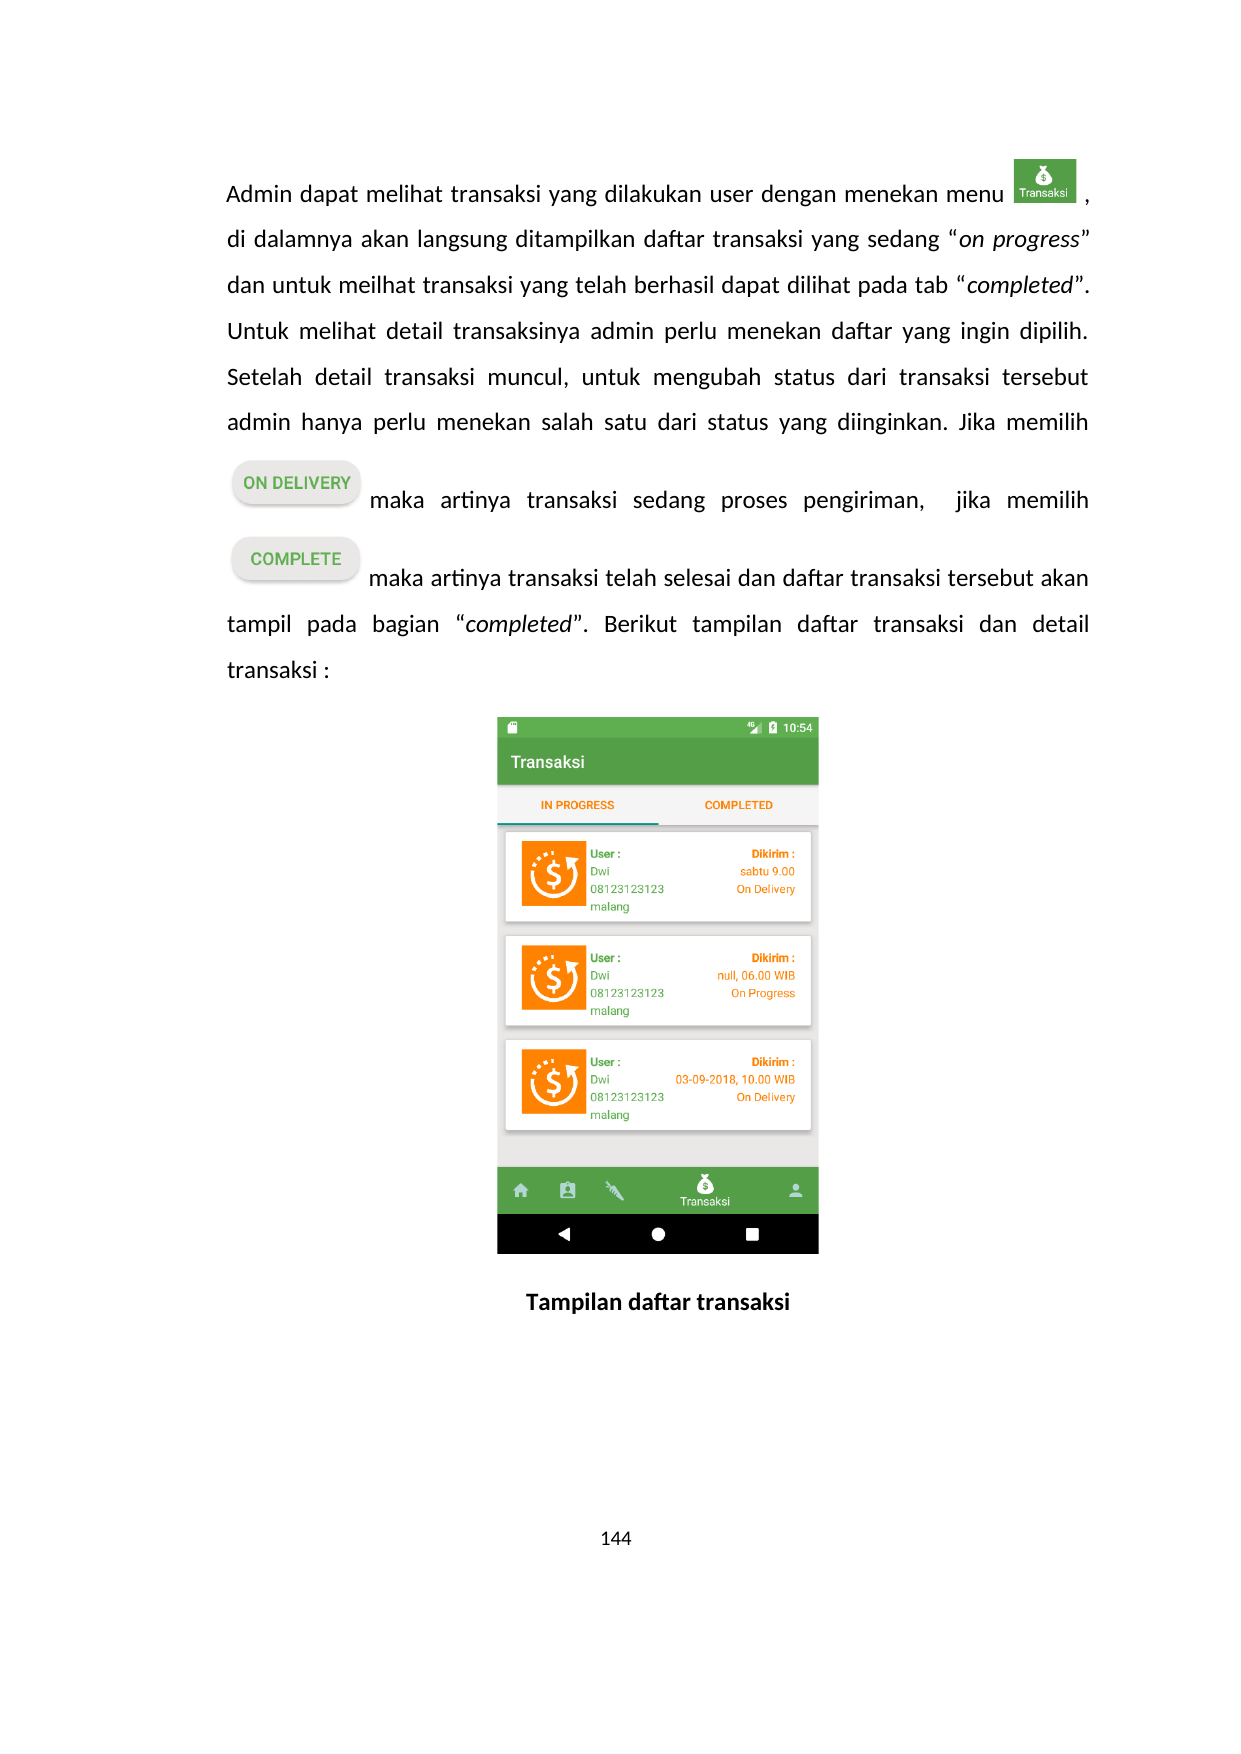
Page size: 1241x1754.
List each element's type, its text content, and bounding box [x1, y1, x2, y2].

picture [1013, 159, 1077, 203]
text Tampilan daftar transaksi [226, 1286, 1090, 1317]
picture [226, 530, 363, 587]
picture [226, 452, 370, 509]
picture [497, 717, 819, 1254]
text Admin dapat melihat transaksi yang dilakukan user dengan menekan menu , di dalamnya akan langsung ditampilkan daftar transaksi yang sedang “on progress” dan untuk meilhat transaksi yang telah berhasil dapat dilihat pada tab “completed”. Untuk melihat detail transaksinya admin perlu menekan daftar yang ingin dipilih. Setelah detail transaksi muncul, untuk mengubah status dari transaksi tersebut admin hanya perlu menekan salah satu dari status yang diinginkan. Jika memilih maka artinya transaksi sedang proses pengiriman, jika memilih maka artinya transaksi telah selesai dan daftar transaksi tersebut akan tampil pada bagian “completed”. Berikut tampilan daftar transaksi dan detail transaksi : [226, 159, 1090, 684]
